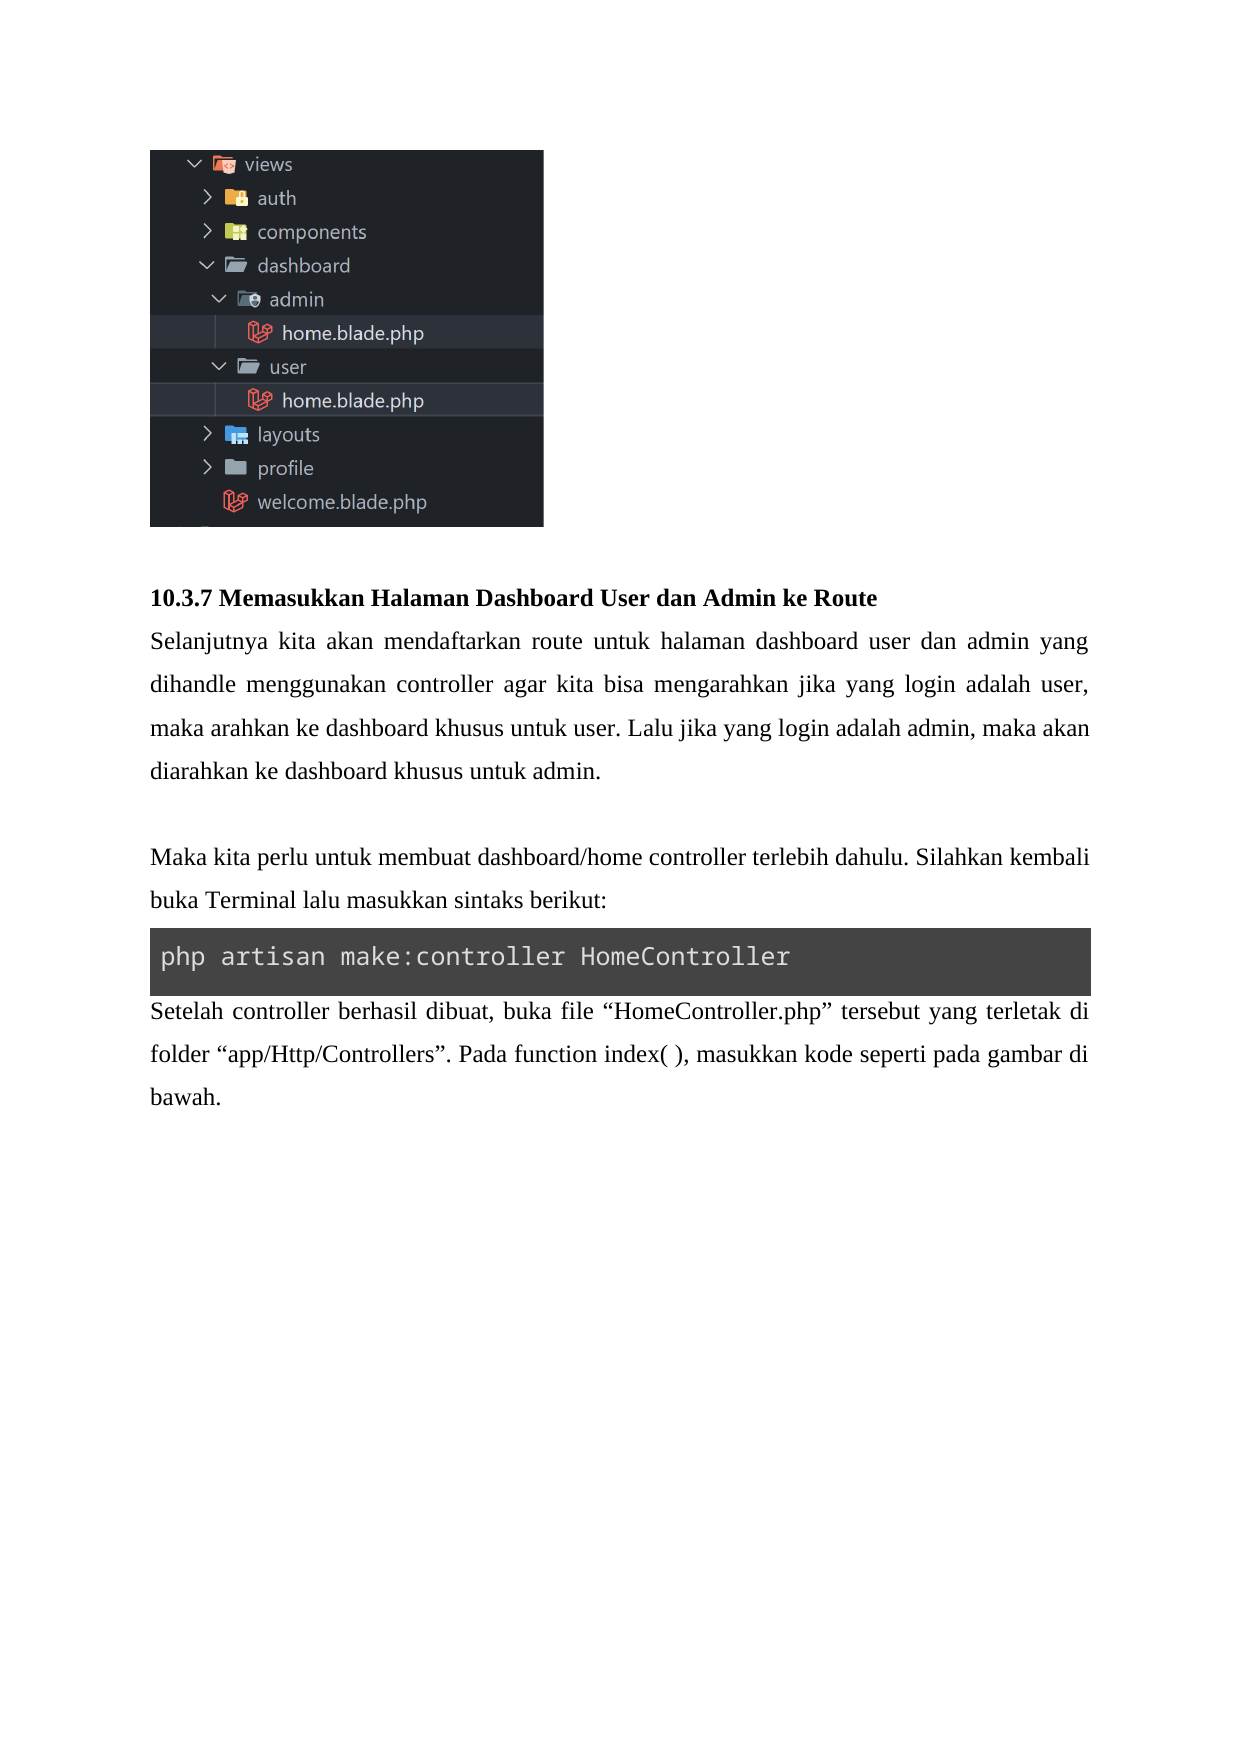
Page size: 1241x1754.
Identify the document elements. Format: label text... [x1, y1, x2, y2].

text 10.3.7 Memasukkan Halaman Dashboard User dan Admin ke Route [150, 583, 1090, 612]
text Selanjutnya kita akan mendaftarkan route untuk halaman dashboard user dan admin yang dihandle menggunakan controller agar kita bisa mengarahkan jika yang login adalah user, maka arahkan ke dashboard khusus untuk user. Lalu jika yang login adalah admin, maka akan diarahkan ke dashboard khusus untuk admin. [150, 626, 1090, 784]
text Setelah controller berhasil dibuat, buka file “HomeController.php” tersebut yang terletak di folder “app/Http/Controllers”. Pada function index( ), masukkan kode seperti pada gambar di bawah. [150, 996, 1090, 1111]
text Maka kita perlu untuk membuat dashboard/home controller terlebih dahulu. Silahkan kembali buka Terminal lalu masukkan sintaks berikut: [150, 842, 1090, 914]
table_header php artisan make:controller HomeController [150, 928, 1091, 996]
picture [150, 150, 544, 527]
